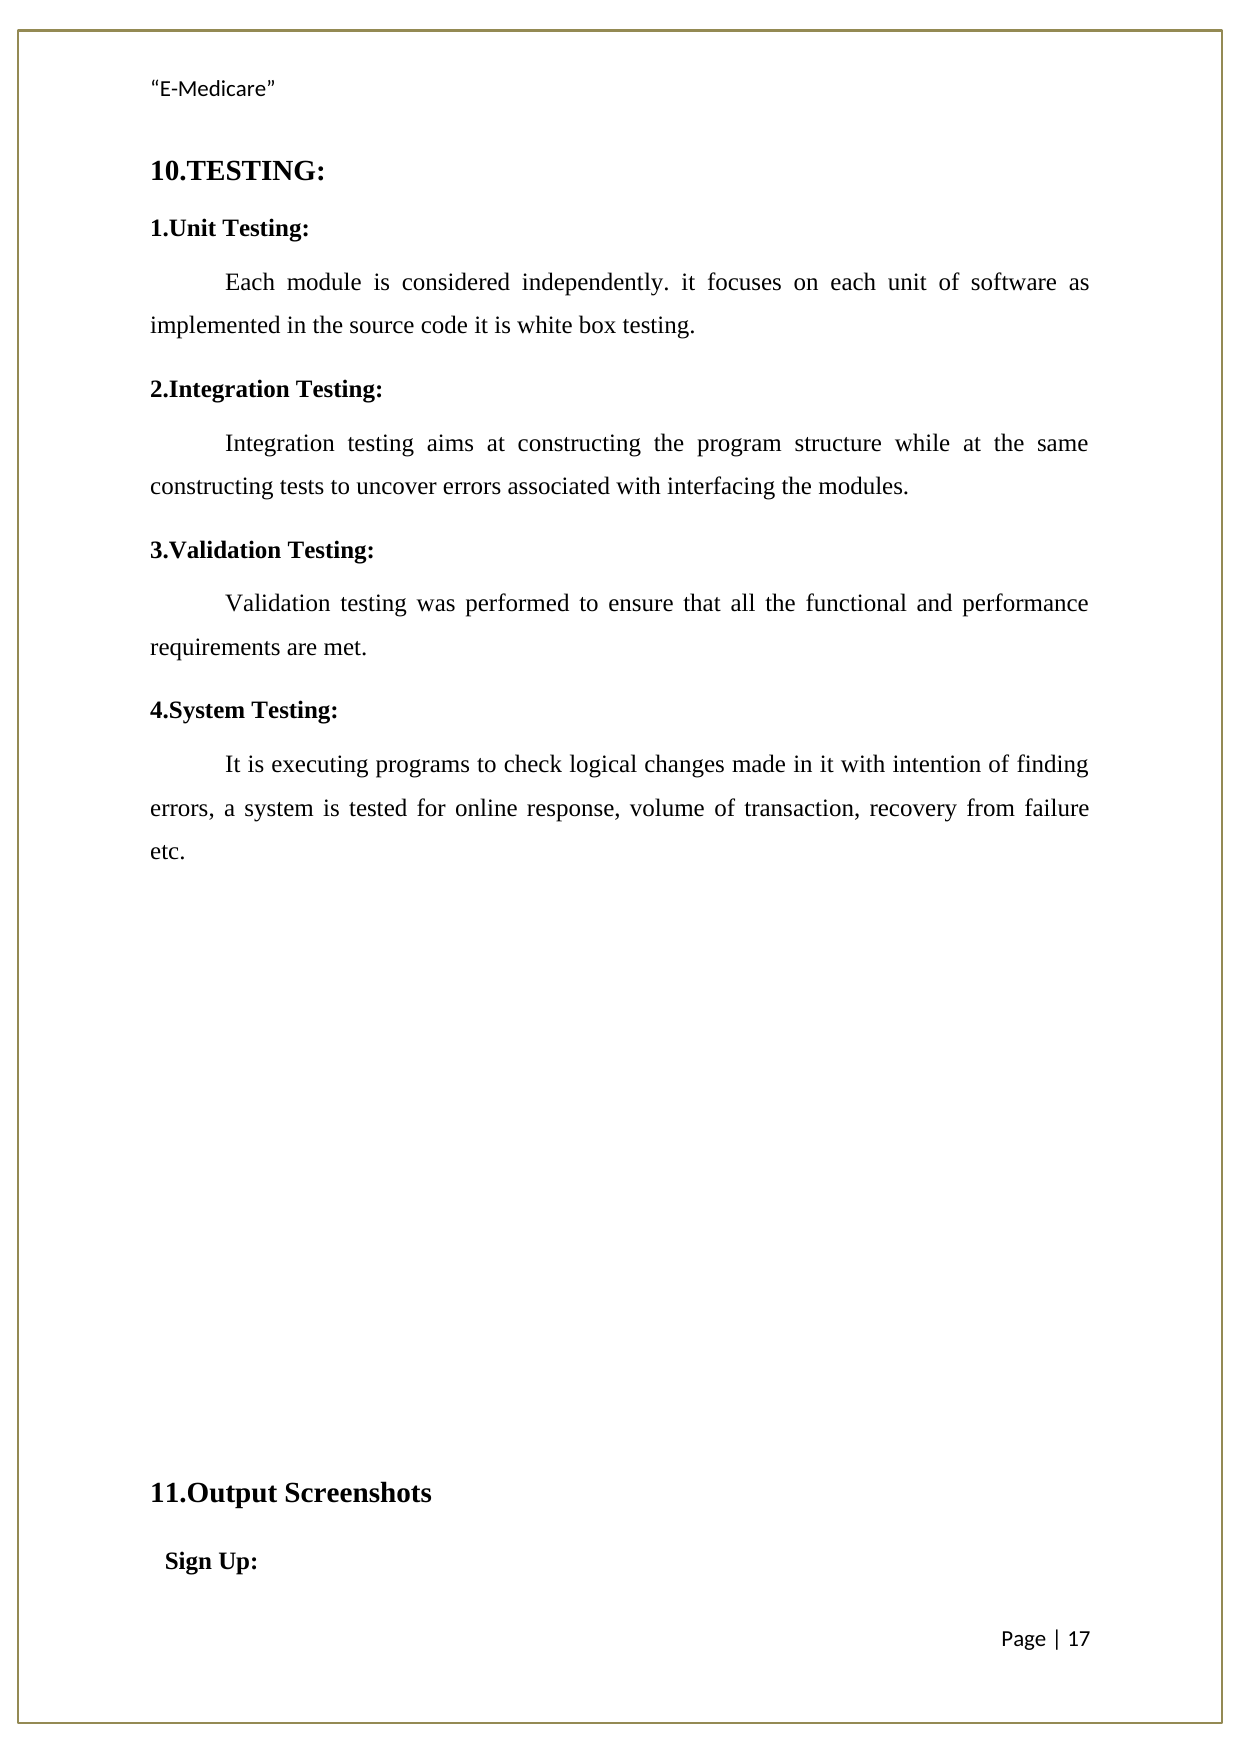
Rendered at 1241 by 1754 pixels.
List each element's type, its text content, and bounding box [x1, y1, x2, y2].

text 1.Unit Testing: [150, 213, 1090, 242]
text Validation testing was performed to ensure that all the functional and performance requirements are met. [150, 588, 1090, 660]
text 2.Integration Testing: [150, 374, 1090, 402]
text Each module is considered independently. it focuses on each unit of software as implemented in the source code it is white box testing. [150, 267, 1090, 338]
text 4.System Testing: [150, 696, 1090, 724]
text Integration testing aims at constructing the program structure while at the same constructing tests to uncover errors associated with interfacing the modules. [150, 428, 1090, 499]
text Sign Up: [150, 1546, 1090, 1575]
text It is executing programs to check logical changes made in it with intention of finding errors, a system is tested for online response, volume of transaction, recovery from failure etc. [150, 749, 1090, 864]
text 10.TESTING: [150, 153, 1090, 187]
text 11.Output Screenshots [150, 1475, 1090, 1509]
text 3.Validation Testing: [150, 535, 1090, 563]
